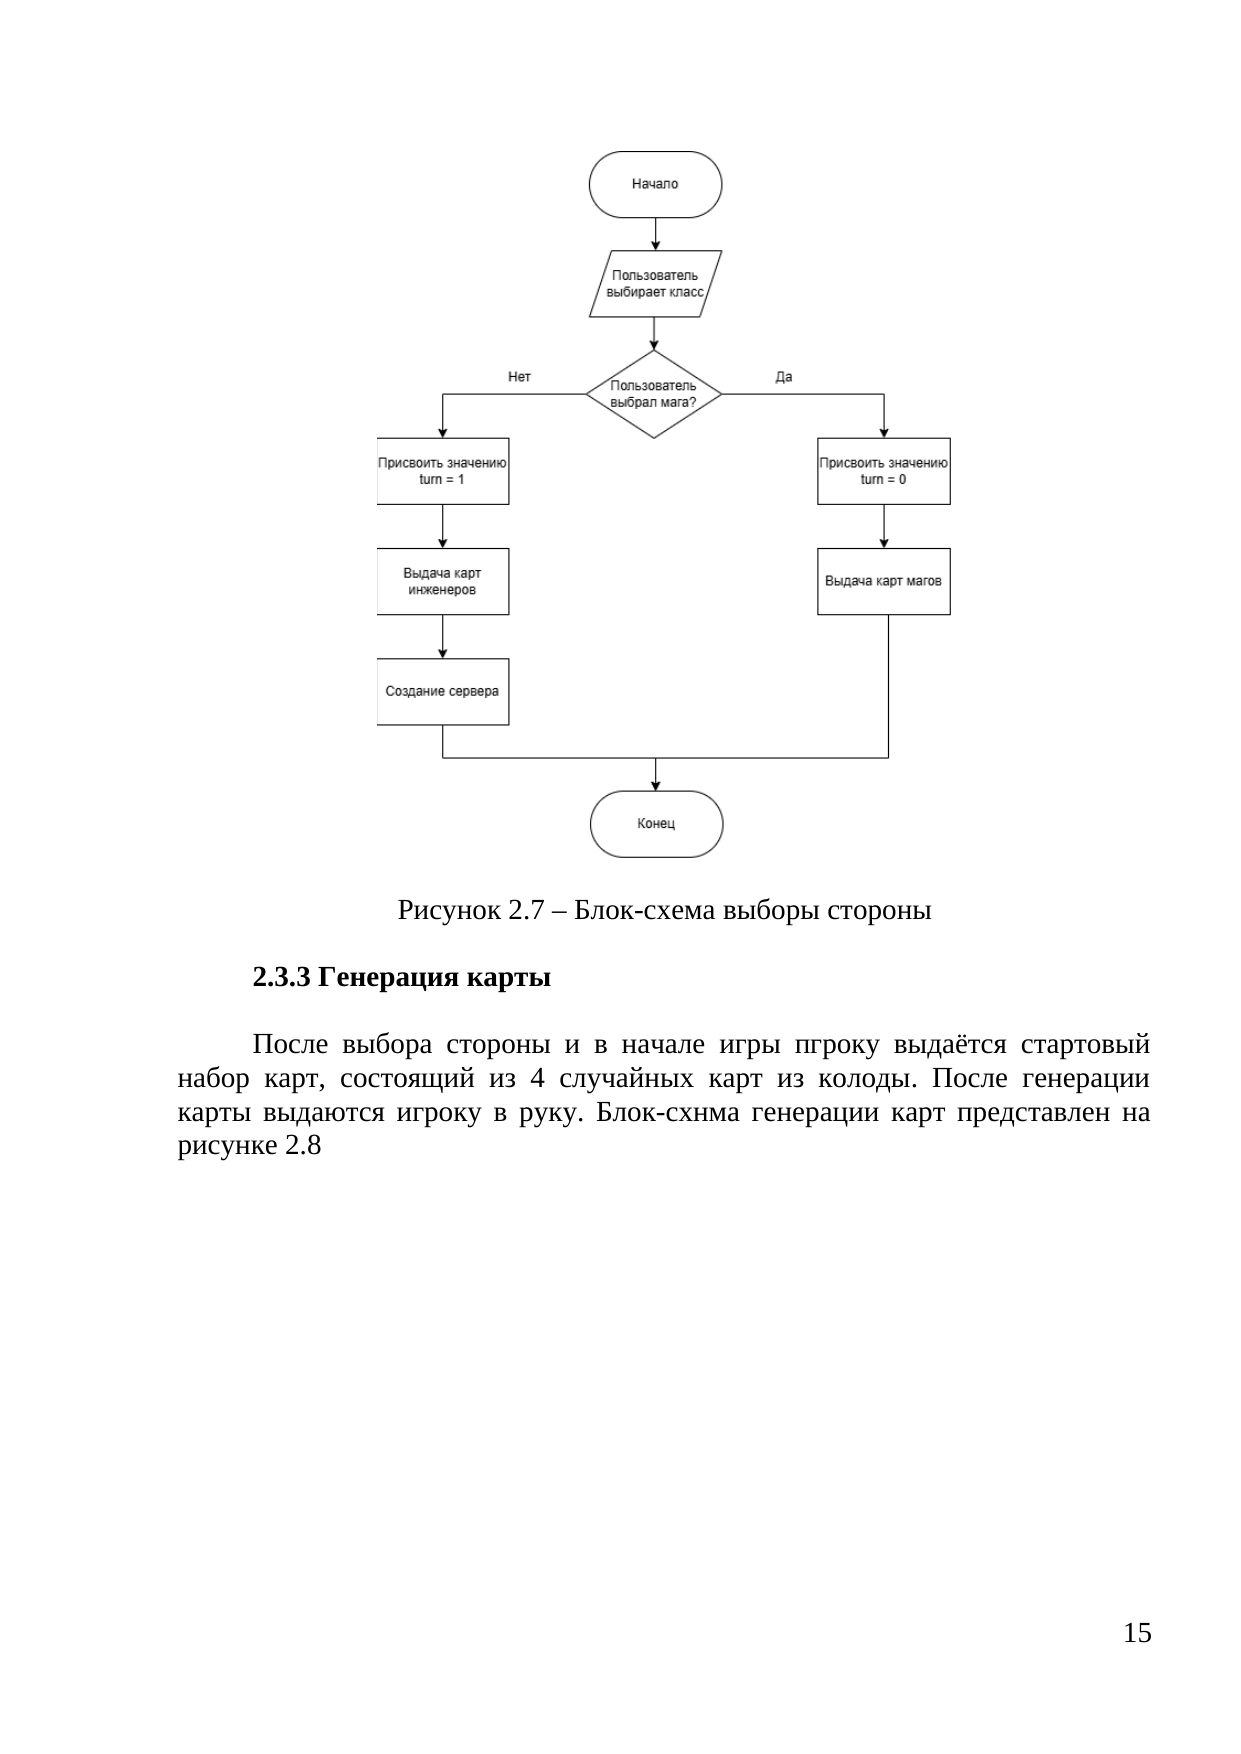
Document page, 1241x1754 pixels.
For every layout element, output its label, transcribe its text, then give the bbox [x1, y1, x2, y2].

text Рисунок 2.7 – Блок-схема выборы стороны [177, 892, 1152, 926]
text После выбора стороны и в начале игры пгроку выдаётся стартовый набор карт, состоящий из 4 случайных карт из колоды. После генерации карты выдаются игроку в руку. Блок-схнма генерации карт представлен на рисунке 2.8 [177, 1027, 1152, 1161]
text 2.3.3 Генерация карты [177, 959, 1152, 993]
picture [377, 151, 952, 859]
